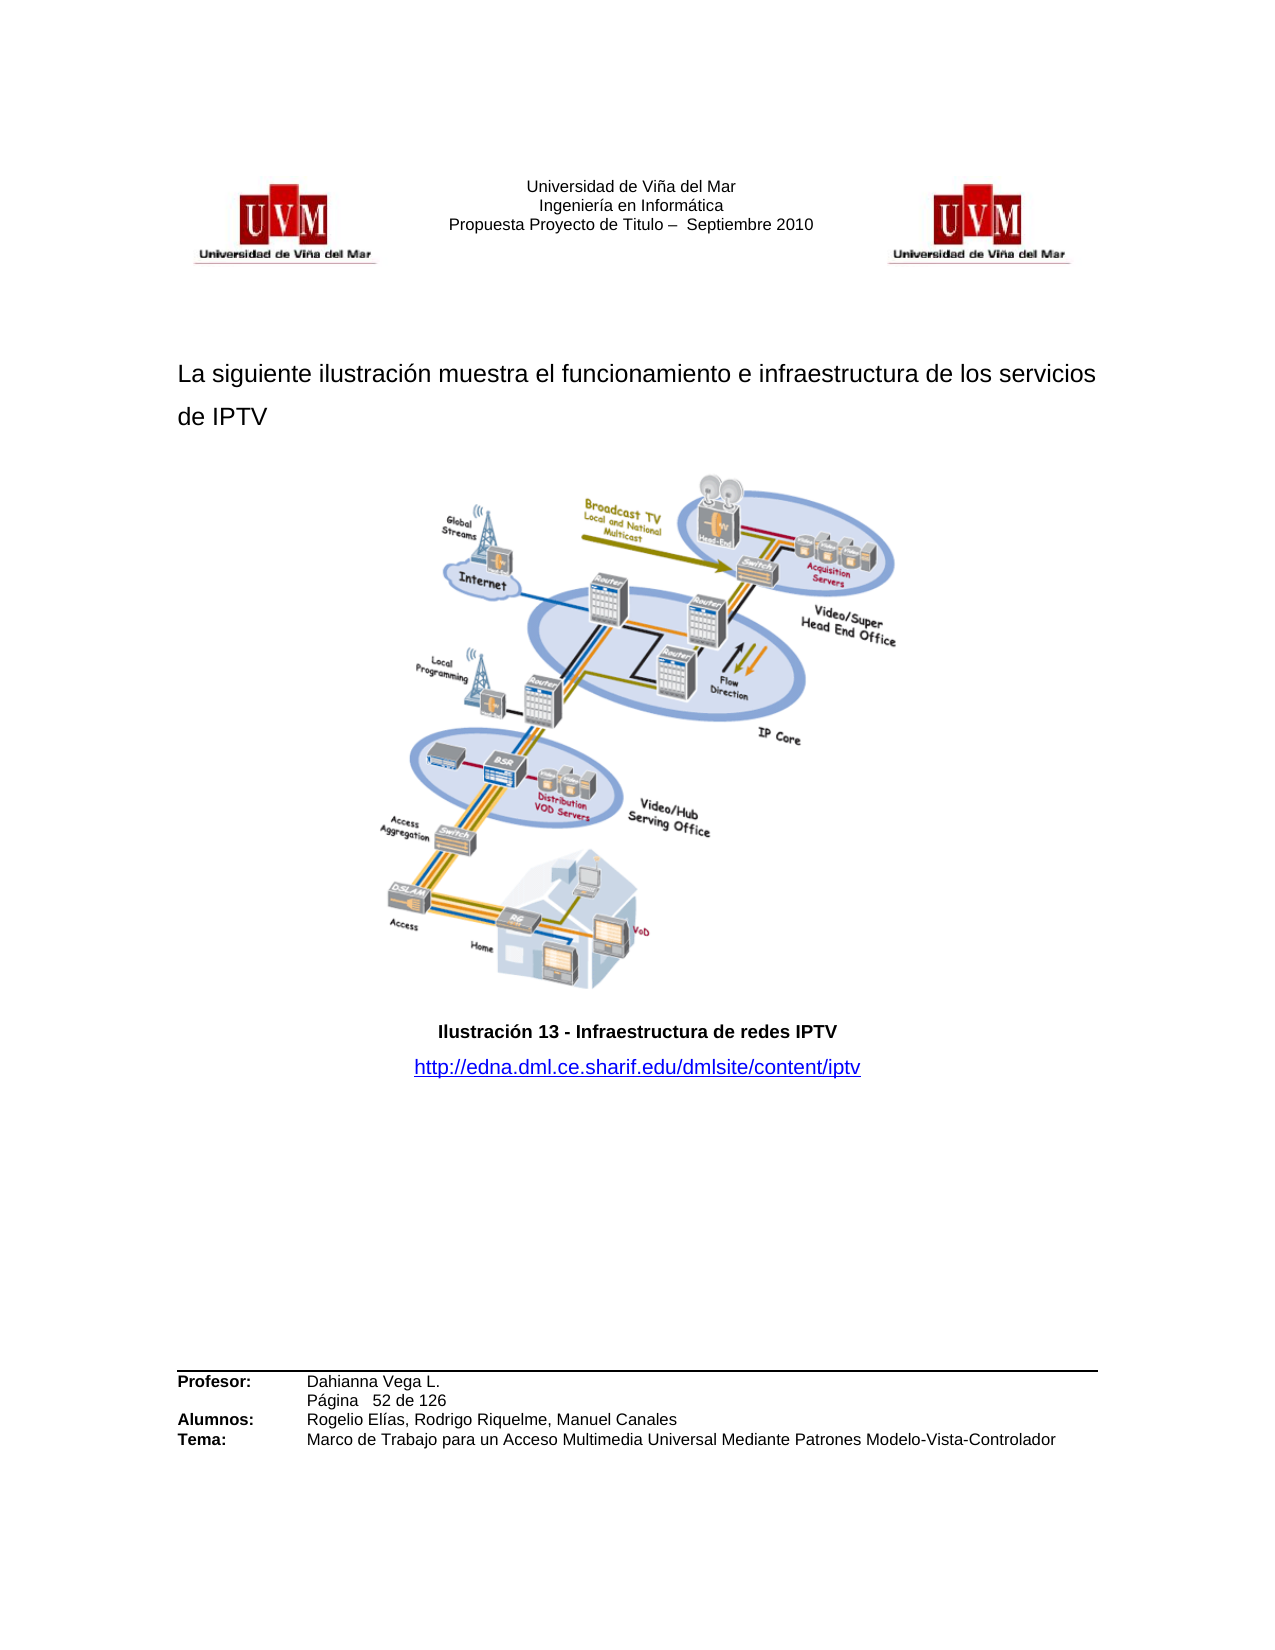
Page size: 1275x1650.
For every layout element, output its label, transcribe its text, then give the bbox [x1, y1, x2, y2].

picture [177, 176, 390, 267]
text La siguiente ilustración muestra el funcionamiento e infraestructura de los servicios de IPTV [177, 359, 1098, 431]
subtitle http://edna.dml.ce.sharif.edu/dmlsite/content/iptv [177, 1054, 1098, 1078]
picture [373, 466, 902, 993]
text Ilustración 13 - Infraestructura de redes IPTV [177, 1021, 1098, 1042]
picture [871, 176, 1084, 267]
